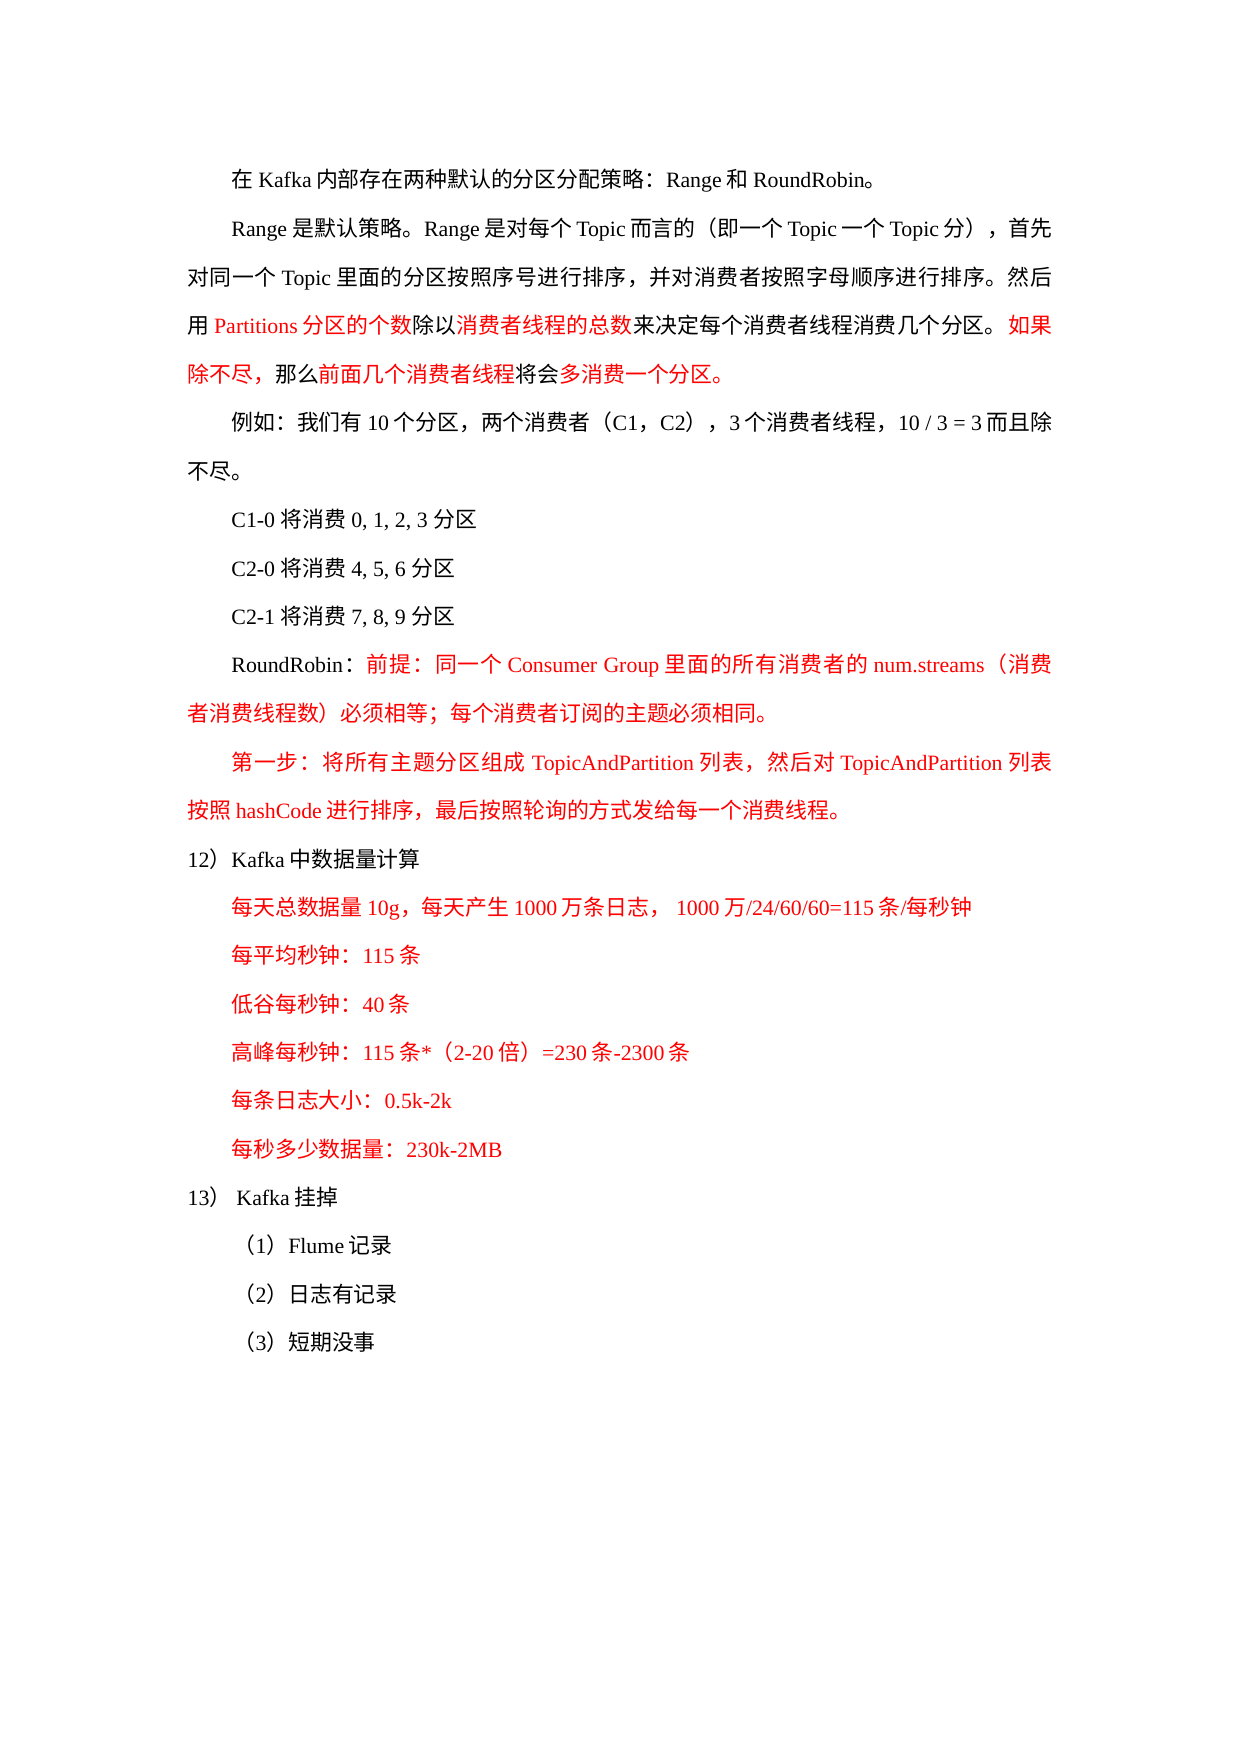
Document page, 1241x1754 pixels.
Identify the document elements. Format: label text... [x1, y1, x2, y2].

text （3）短期没事 [233, 1324, 1053, 1357]
text （2）日志有记录 [233, 1276, 1053, 1309]
text Range 是默认策略。Range是对每个Topic而言的（即一个Topic一个Topic分），首先对同一个Topic里面的分区按照序号进行排序，并对消费者按照字母顺序进行排序。然后用Partitions分区的个数除以消费者线程的总数来决定每个消费者线程消费几个分区。如果除不尽，那么前面几个消费者线程将会多消费一个分区。 [187, 210, 1053, 389]
text C2-0 将消费 4, 5, 6 分区 [187, 550, 1053, 583]
text 在 Kafka内部存在两种默认的分区分配策略：Range和 RoundRobin。 [187, 162, 1053, 194]
text 12）Kafka中数据量计算 [187, 841, 1053, 874]
text 第一步：将所有主题分区组成TopicAndPartition列表，然后对TopicAndPartition列表按照hashCode进行排序，最后按照轮询的方式发给每一个消费线程。 [187, 744, 1053, 825]
text 每秒多少数据量：230k-2MB [187, 1131, 1053, 1164]
text 低谷每秒钟：40条 [187, 986, 1053, 1019]
text 高峰每秒钟：115条*（2-20倍）=230条-2300条 [187, 1034, 1053, 1067]
text （1）Flume记录 [233, 1228, 1053, 1260]
text C1-0 将消费 0, 1, 2, 3 分区 [187, 502, 1053, 534]
text 每天总数据量10g，每天产生1000万条日志， 1000万/24/60/60=115条/每秒钟 [187, 889, 1053, 922]
text 13） Kafka挂掉 [187, 1179, 1053, 1212]
text 每平均秒钟：115条 [187, 938, 1053, 970]
text 每条日志大小：0.5k-2k [187, 1083, 1053, 1115]
text 例如：我们有10个分区，两个消费者（C1，C2），3个消费者线程，10 / 3 = 3而且除不尽。 [187, 405, 1053, 486]
text RoundRobin：前提：同一个Consumer Group里面的所有消费者的num.streams（消费者消费线程数）必须相等；每个消费者订阅的主题必须相同。 [187, 647, 1053, 728]
text C2-1 将消费 7, 8, 9 分区 [187, 599, 1053, 631]
